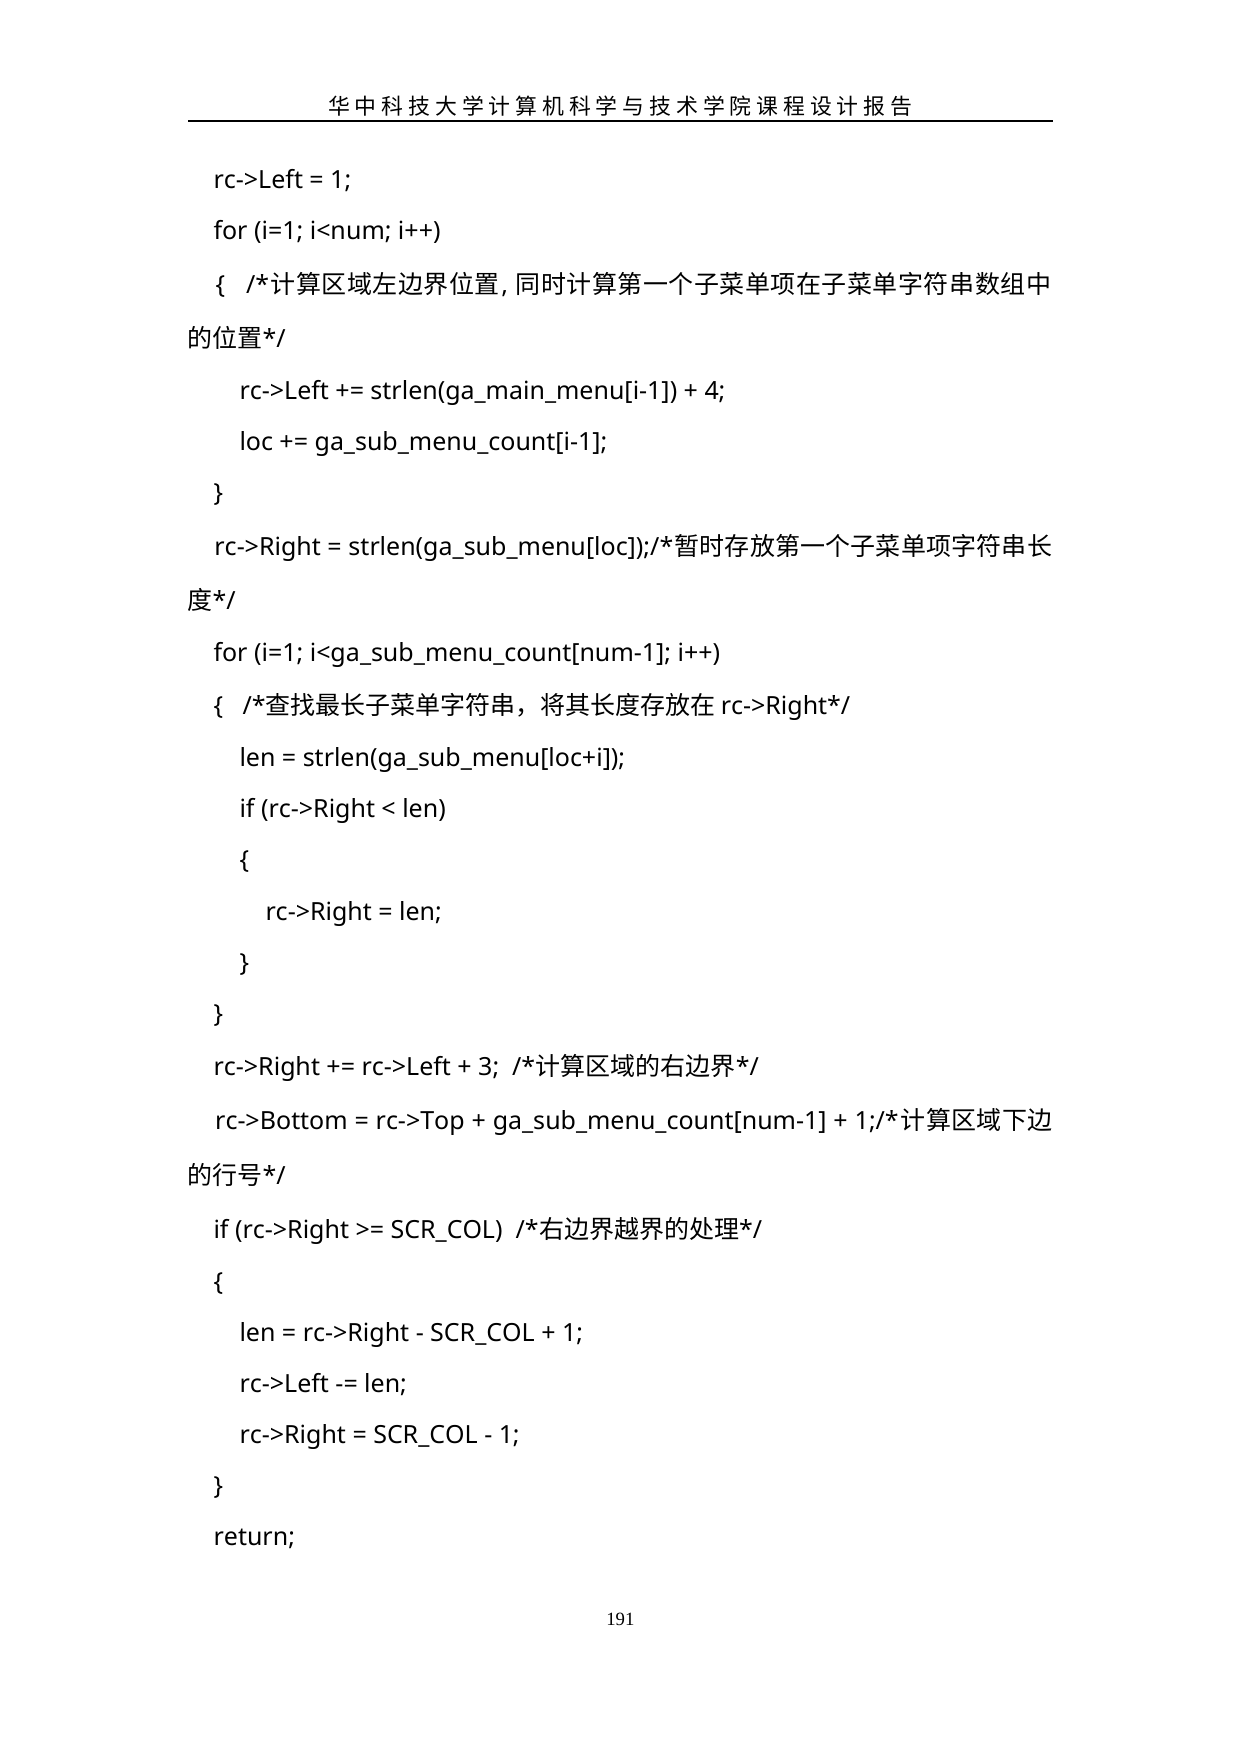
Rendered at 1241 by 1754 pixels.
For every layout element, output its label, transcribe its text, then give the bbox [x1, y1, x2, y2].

text rc->Right = SCR_COL - 1; [187, 1417, 1053, 1451]
text rc->Right = strlen(ga_sub_menu[loc]);/*暂时存放第一个子菜单项字符串长度*/ [187, 526, 1053, 617]
text } [187, 1468, 1053, 1502]
text rc->Left += strlen(ga_main_menu[i-1]) + 4; [187, 373, 1053, 407]
text if (rc->Right >= SCR_COL) /*右边界越界的处理*/ [187, 1209, 1053, 1246]
text rc->Bottom = rc->Top + ga_sub_menu_count[num-1] + 1;/*计算区域下边的行号*/ [187, 1101, 1053, 1191]
text { /*计算区域左边界位置, 同时计算第一个子菜单项在子菜单字符串数组中的位置*/ [187, 264, 1053, 355]
text len = rc->Right - SCR_COL + 1; [187, 1315, 1053, 1349]
text { /*查找最长子菜单字符串，将其长度存放在rc->Right*/ [187, 686, 1053, 722]
text for (i=1; i<ga_sub_menu_count[num-1]; i++) [187, 635, 1053, 669]
text if (rc->Right < len) [187, 791, 1053, 825]
text return; [187, 1519, 1053, 1553]
text rc->Left = 1; [187, 162, 1053, 196]
text { [187, 842, 1053, 876]
text loc += ga_sub_menu_count[i-1]; [187, 424, 1053, 458]
text { [187, 1264, 1053, 1298]
text rc->Right = len; [187, 893, 1053, 927]
text rc->Left -= len; [187, 1366, 1053, 1400]
text } [187, 995, 1053, 1029]
text } [187, 475, 1053, 509]
text rc->Right += rc->Left + 3; /*计算区域的右边界*/ [187, 1046, 1053, 1083]
text for (i=1; i<num; i++) [187, 213, 1053, 247]
text len = strlen(ga_sub_menu[loc+i]); [187, 740, 1053, 774]
text } [187, 944, 1053, 978]
